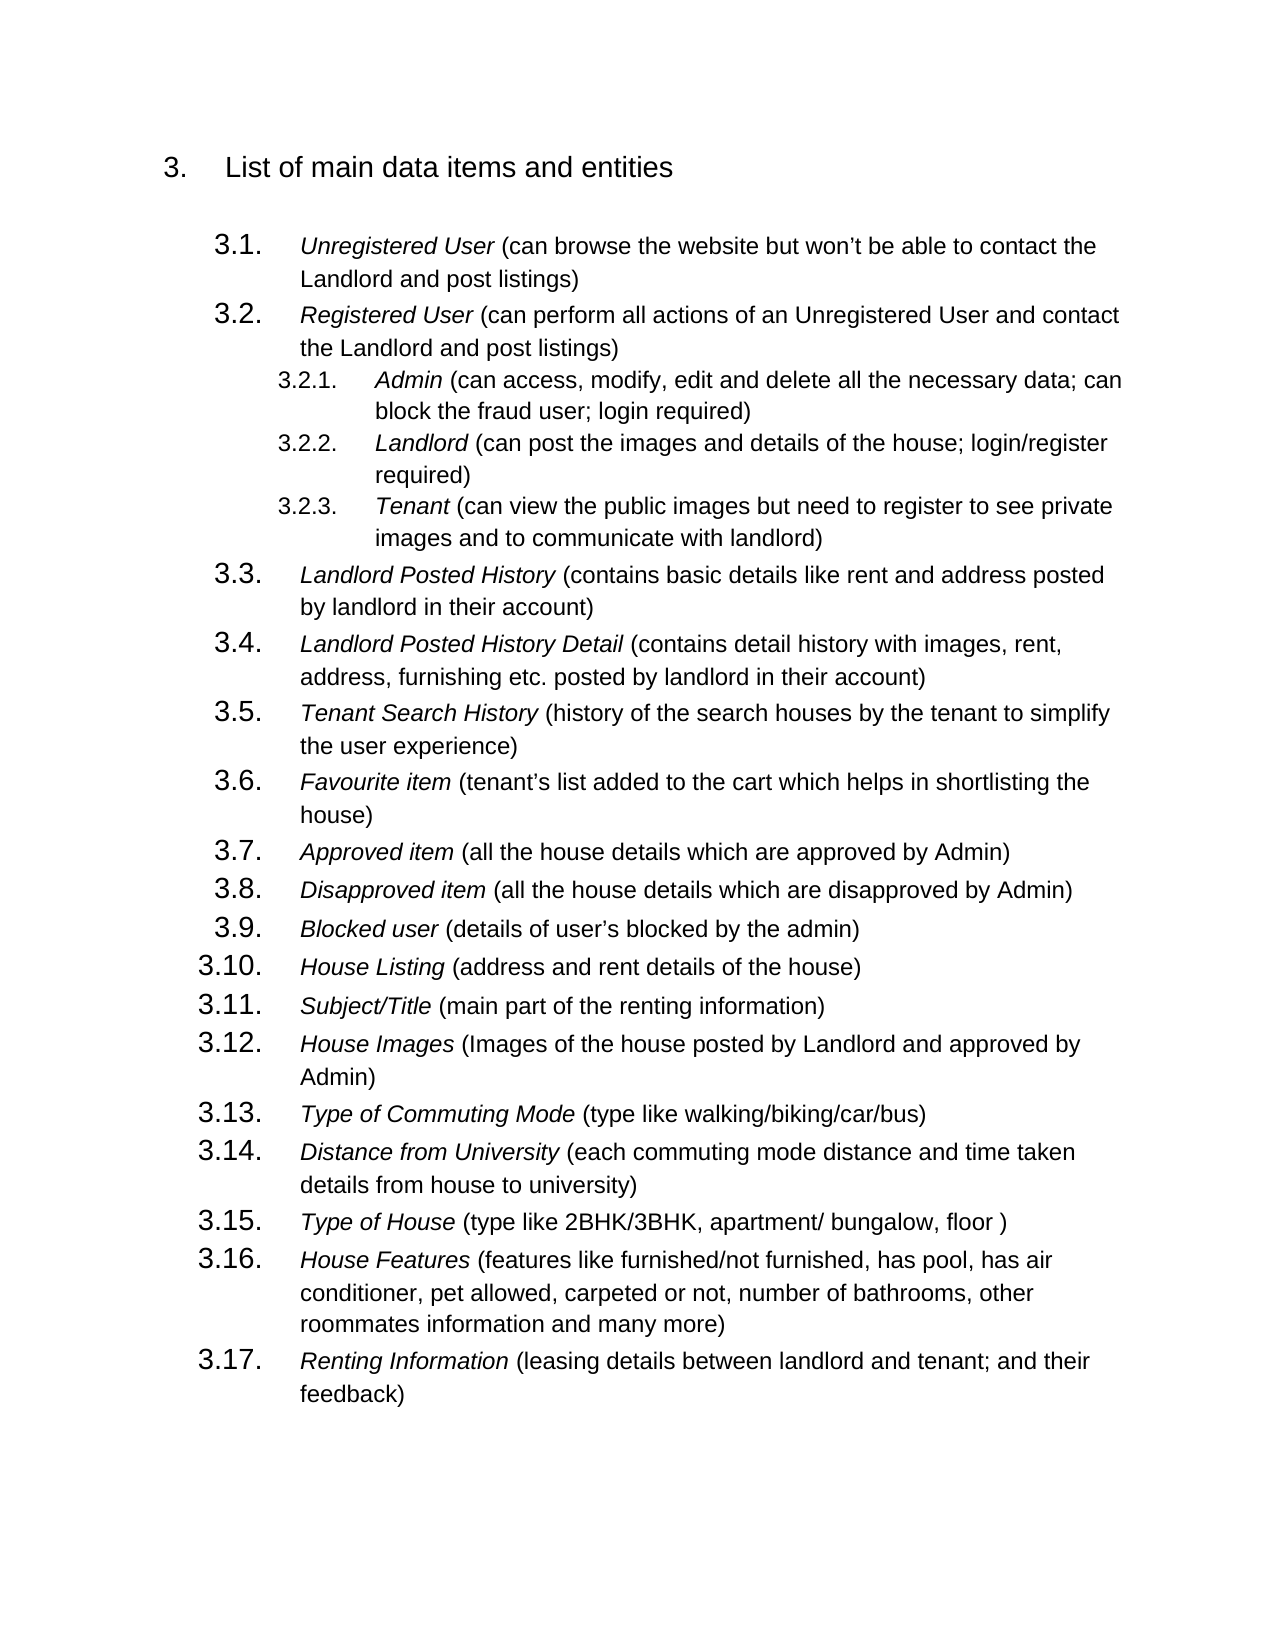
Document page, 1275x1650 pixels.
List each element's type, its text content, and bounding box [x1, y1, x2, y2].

list List of main data items and entities [187, 150, 1125, 183]
list Distance from University (each commuting mode distance and time taken details from house to university) [262, 1133, 1125, 1198]
list Landlord (can post the images and details of the house; login/register required) [337, 429, 1125, 488]
list Disapproved item (all the house details which are disapproved by Admin) [262, 871, 1125, 905]
list Blocked user (details of user’s blocked by the admin) [262, 910, 1125, 943]
list House Listing (address and rent details of the house) [262, 948, 1125, 982]
list Subject/Title (main part of the renting information) [262, 987, 1125, 1020]
list House Images (Images of the house posted by Landlord and approved by Admin) [262, 1025, 1125, 1091]
list Tenant Search History (history of the search houses by the tenant to simplify the user experience) [262, 694, 1125, 759]
list Favourite item (tenant’s list added to the cart which helps in shortlisting the house) [262, 763, 1125, 829]
list Admin (can access, modify, edit and delete all the necessary data; can block the fraud user; login required) [337, 366, 1125, 425]
list Registered User (can perform all actions of an Unregistered User and contact the Landlord and post listings) [262, 296, 1125, 362]
list Tenant (can view the public images but need to register to see private images and to communicate with landlord) [337, 492, 1125, 552]
list Landlord Posted History (contains basic details like rent and address posted by landlord in their account) [262, 556, 1125, 621]
list Approved item (all the house details which are approved by Admin) [262, 833, 1125, 866]
list House Features (features like furnished/not furnished, has pool, has air conditioner, pet allowed, carpeted or not, number of bathrooms, other roommates information and many more) [262, 1241, 1125, 1338]
list Unregistered User (can browse the website but won’t be able to contact the Landlord and post listings) [262, 227, 1125, 292]
list Renting Information (leasing details between landlord and tenant; and their feedback) [262, 1342, 1125, 1407]
list Landlord Posted History Detail (contains detail history with images, rent, address, furnishing etc. posted by landlord in their account) [262, 625, 1125, 690]
list Type of Commuting Mode (type like walking/biking/car/bus) [262, 1095, 1125, 1128]
list Type of House (type like 2BHK/3BHK, apartment/ bungalow, floor ) [262, 1202, 1125, 1236]
